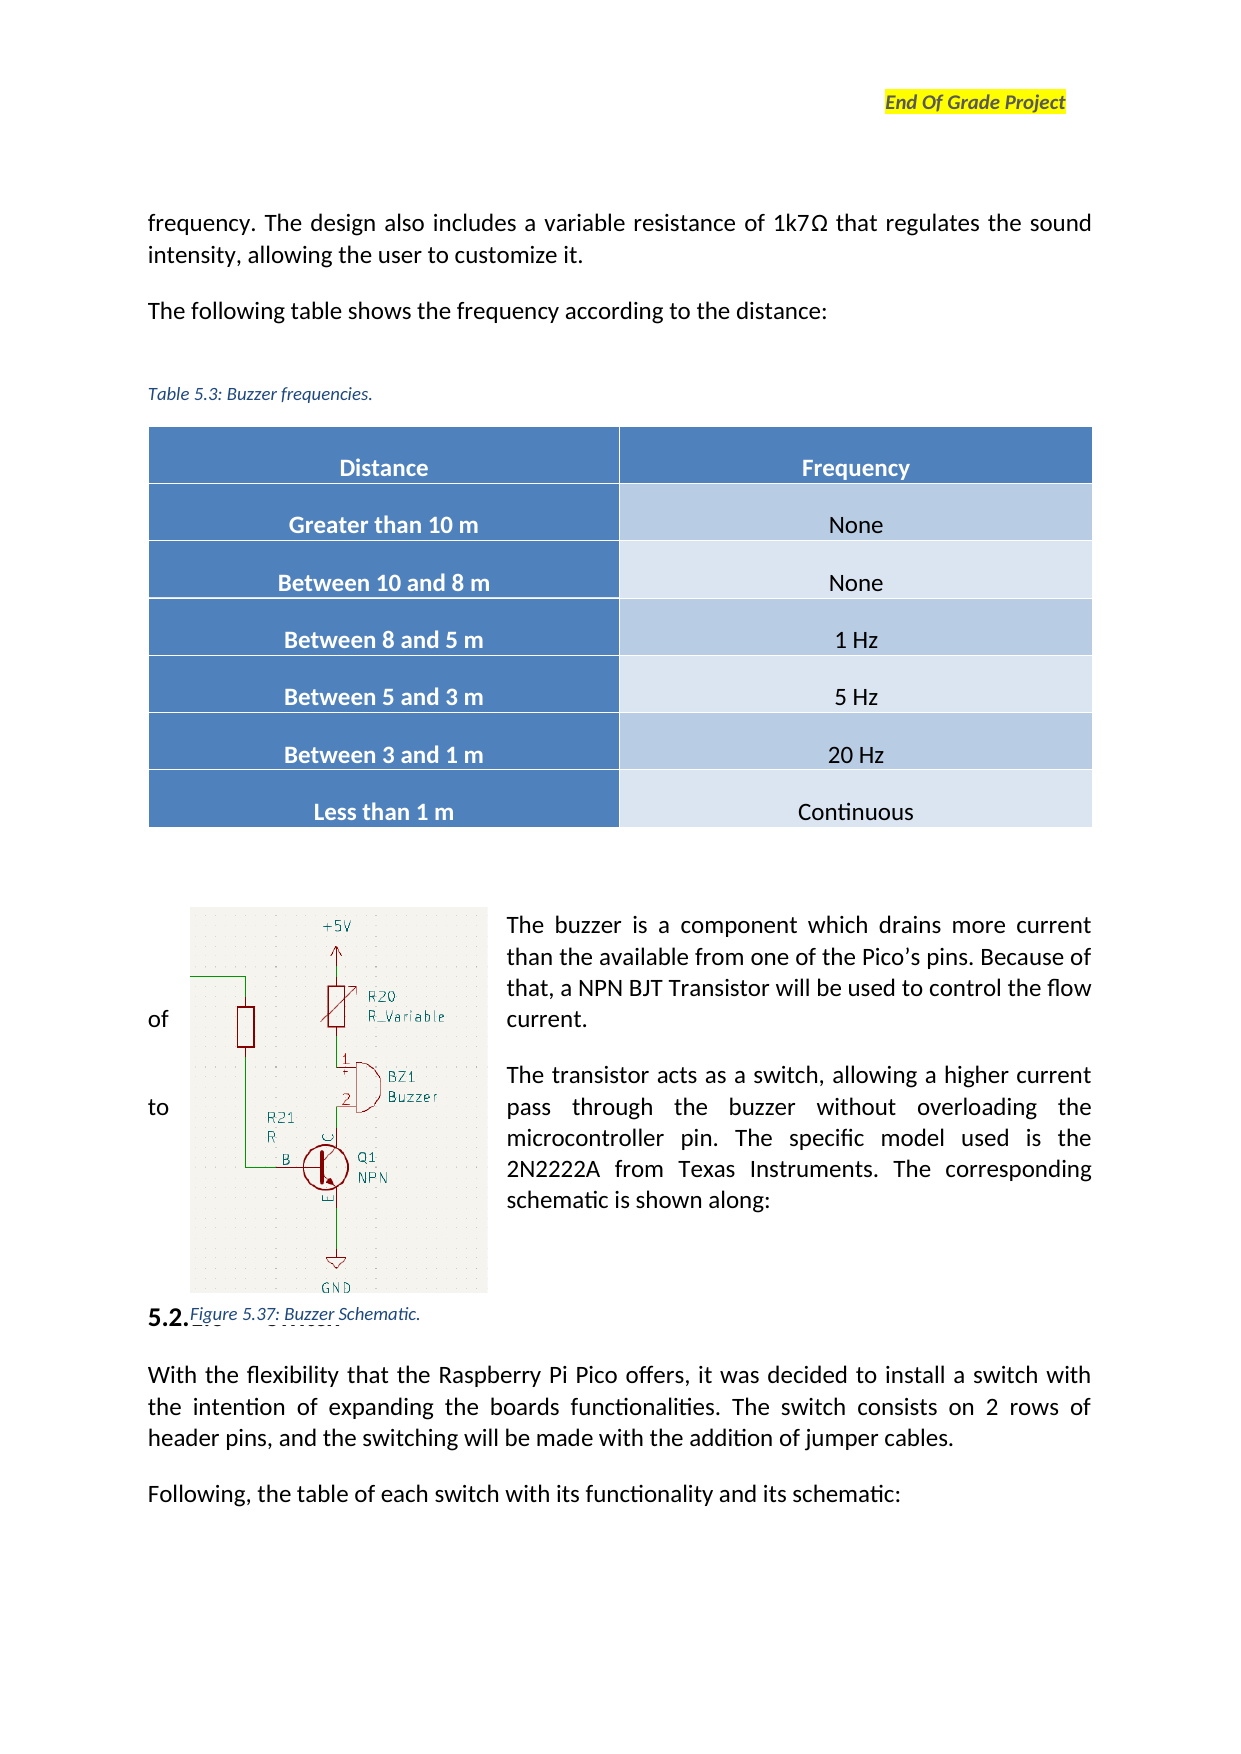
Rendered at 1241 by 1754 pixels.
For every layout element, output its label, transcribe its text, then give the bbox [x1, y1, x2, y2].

text With the flexibility that the Raspberry Pi Pico offers, it was decided to install a switch with the intention of expanding the boards functionalities. The switch consists on 2 rows of header pins, and the switching will be made with the addition of jumper cables. [148, 1359, 1092, 1453]
table_header Distance [149, 427, 619, 483]
subtitle Switch [148, 1296, 1092, 1334]
table_cell 5 Hz [620, 656, 1092, 712]
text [148, 207, 1092, 269]
table_cell Between 3 and 1 m [149, 713, 619, 769]
table_cell Between 8 and 5 m [149, 599, 619, 655]
text The transistor acts as a switch, allowing a higher current to pass through the buzzer without overloading the microcontroller pin. The specific model used is the 2N2222A from Texas Instruments. The corresponding schematic is shown along: [488, 1059, 1092, 1215]
table_cell Between 5 and 3 m [149, 656, 619, 712]
table_cell None [620, 541, 1092, 597]
text Following, the table of each switch with its functionality and its schematic: [148, 1478, 1092, 1509]
table_cell 20 Hz [620, 713, 1092, 769]
table_cell Between 10 and 8 m [149, 541, 619, 597]
table_cell Continuous [620, 770, 1092, 827]
table_header Frequency [620, 427, 1092, 483]
table_cell Greater than 10 m [149, 484, 619, 540]
text The following table shows the frequency according to the distance: [148, 294, 1092, 326]
table_cell Less than 1 m [149, 770, 619, 827]
text Table 5.3: Buzzer frequencies. [148, 382, 1092, 405]
picture [190, 907, 488, 1293]
table_cell 1 Hz [620, 599, 1092, 655]
text The buzzer is a component which drains more current than the available from one of the Pico’s pins. Because of that, a NPN BJT Transistor will be used to control the flow of current. [488, 909, 1092, 1034]
table_cell None [620, 484, 1092, 540]
